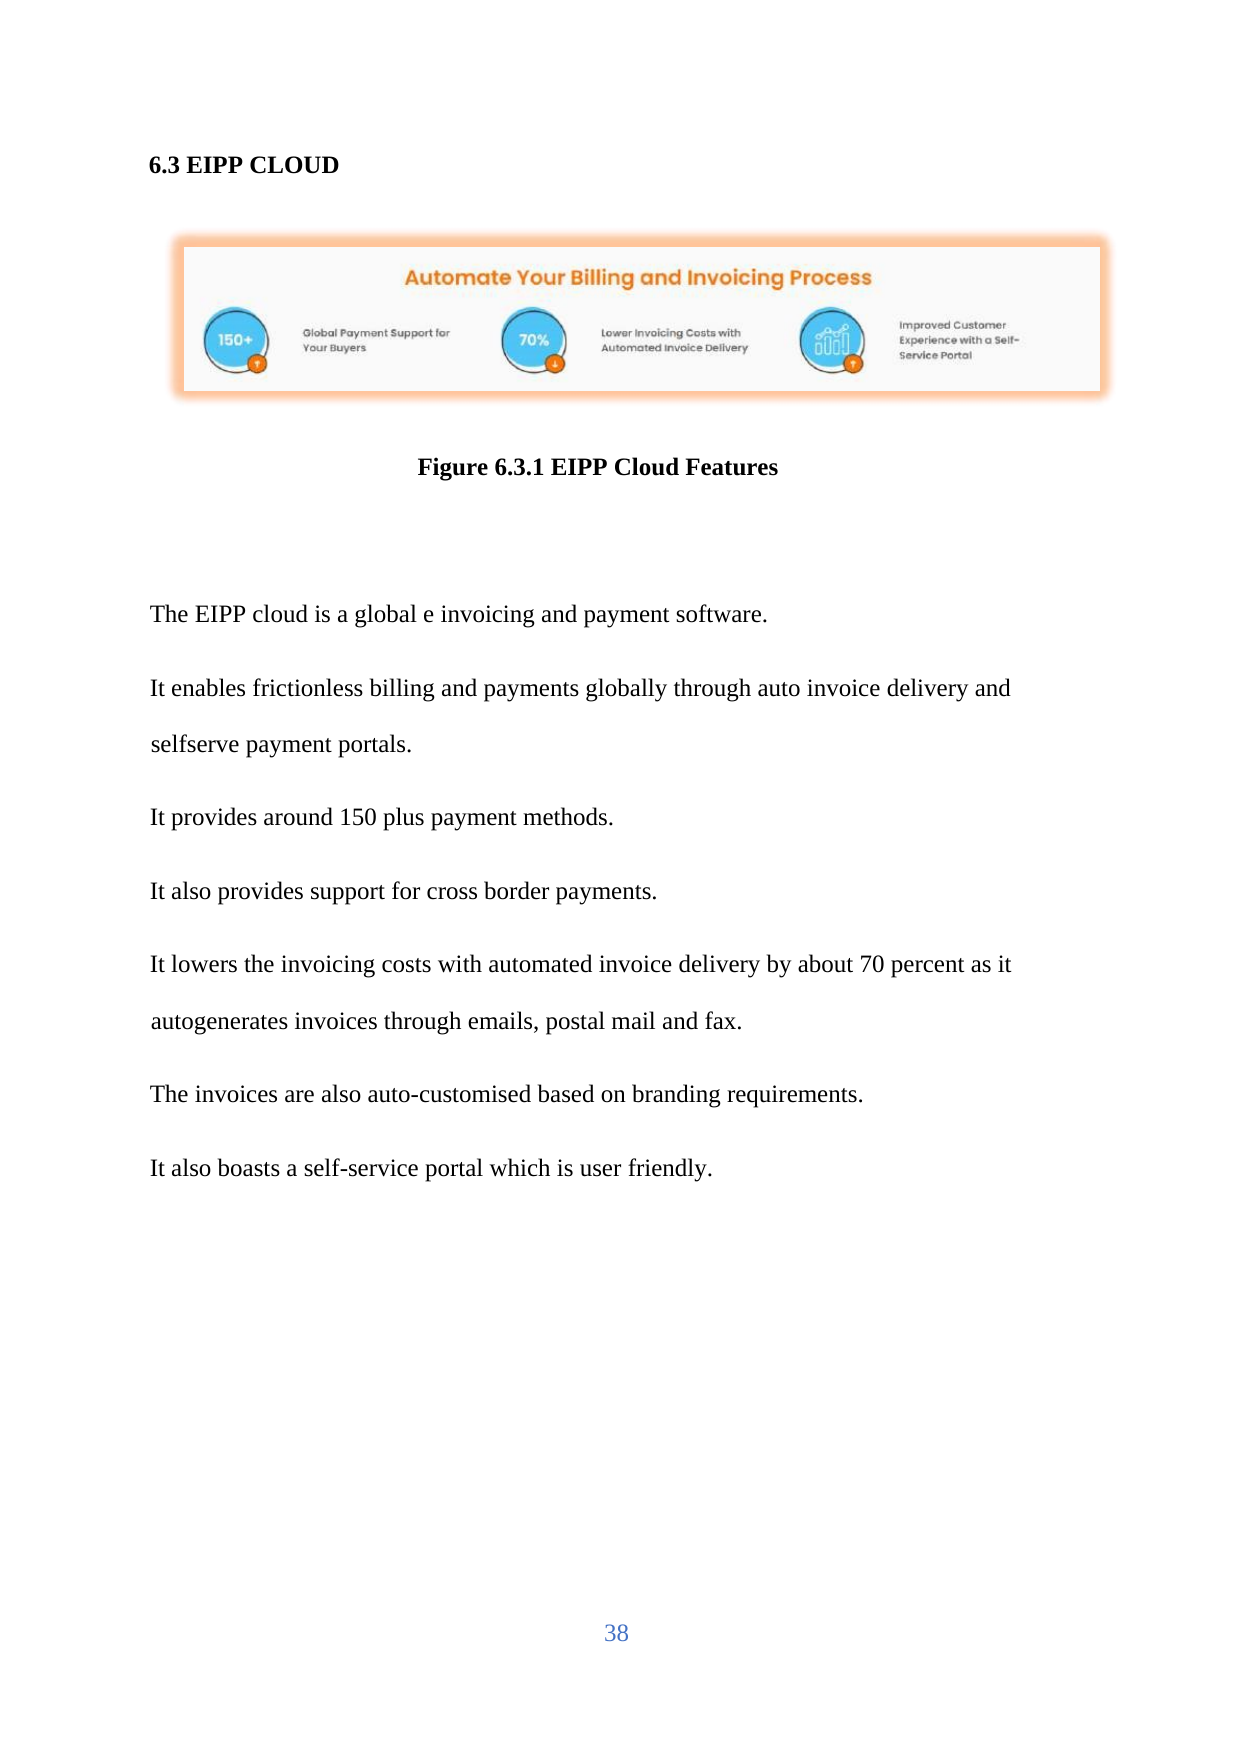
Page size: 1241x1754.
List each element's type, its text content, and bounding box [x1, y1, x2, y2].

text It provides around 150 plus payment methods. [149, 802, 1083, 831]
picture [160, 223, 1122, 413]
text The EIPP cloud is a global e invoicing and payment software. [149, 599, 1083, 628]
subtitle 6.3 EIPP CLOUD [148, 150, 1123, 179]
text It enables frictionless billing and payments globally through auto invoice delivery and selfserve payment portals. [149, 673, 1083, 758]
subtitle Figure 6.3.1 EIPP Cloud Features [148, 452, 1123, 481]
text It also boasts a self-service portal which is user friendly. [149, 1153, 1083, 1181]
text The invoices are also auto-customised based on branding requirements. [149, 1079, 1083, 1108]
text It lowers the invoicing costs with automated invoice delivery by about 70 percent as it autogenerates invoices through emails, postal mail and fax. [149, 949, 1083, 1035]
text It also provides support for cross border payments. [149, 876, 1083, 905]
